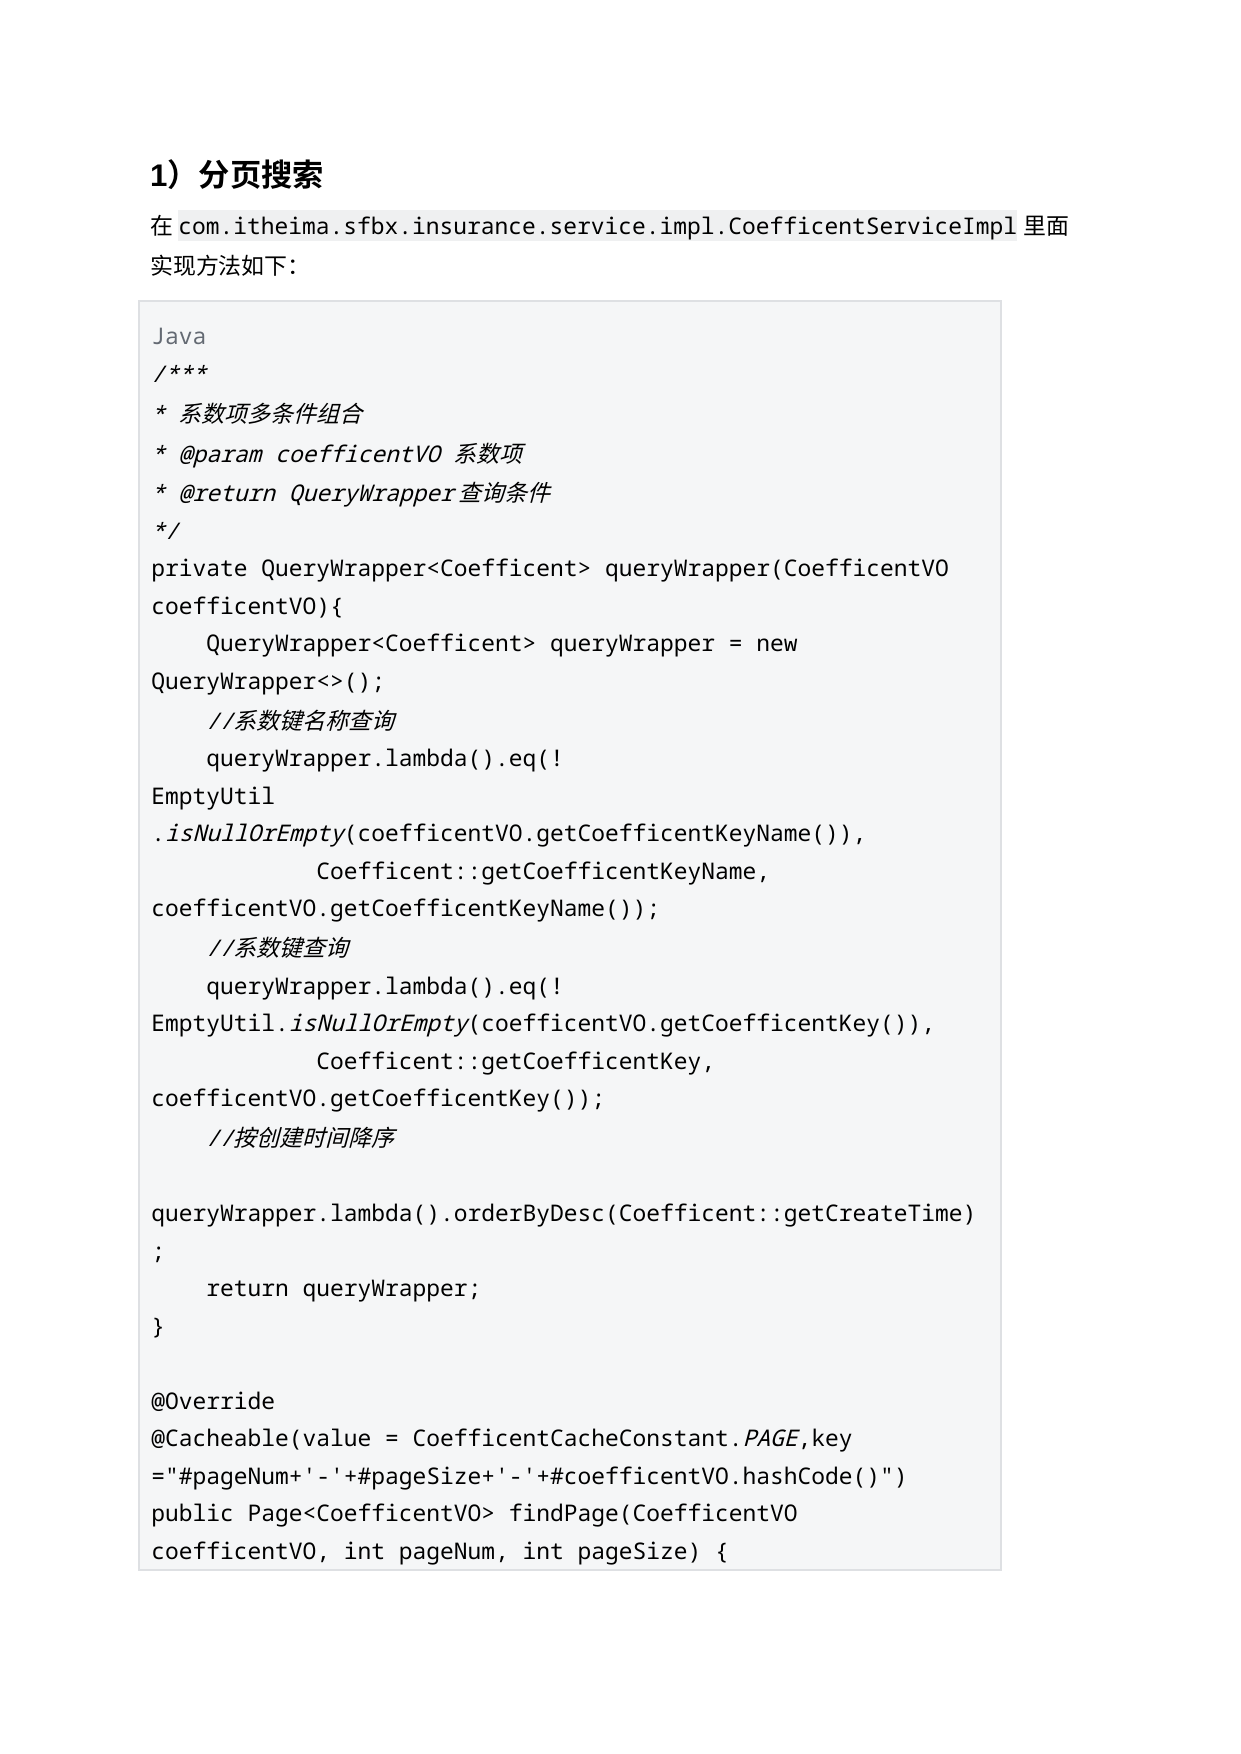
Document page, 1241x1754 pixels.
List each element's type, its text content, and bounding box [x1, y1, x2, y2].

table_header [140, 302, 1000, 1569]
text 在 com.itheima.sfbx.insurance.service.impl.CoefficentServiceImpl 里面实现方法如下： [150, 208, 1090, 281]
